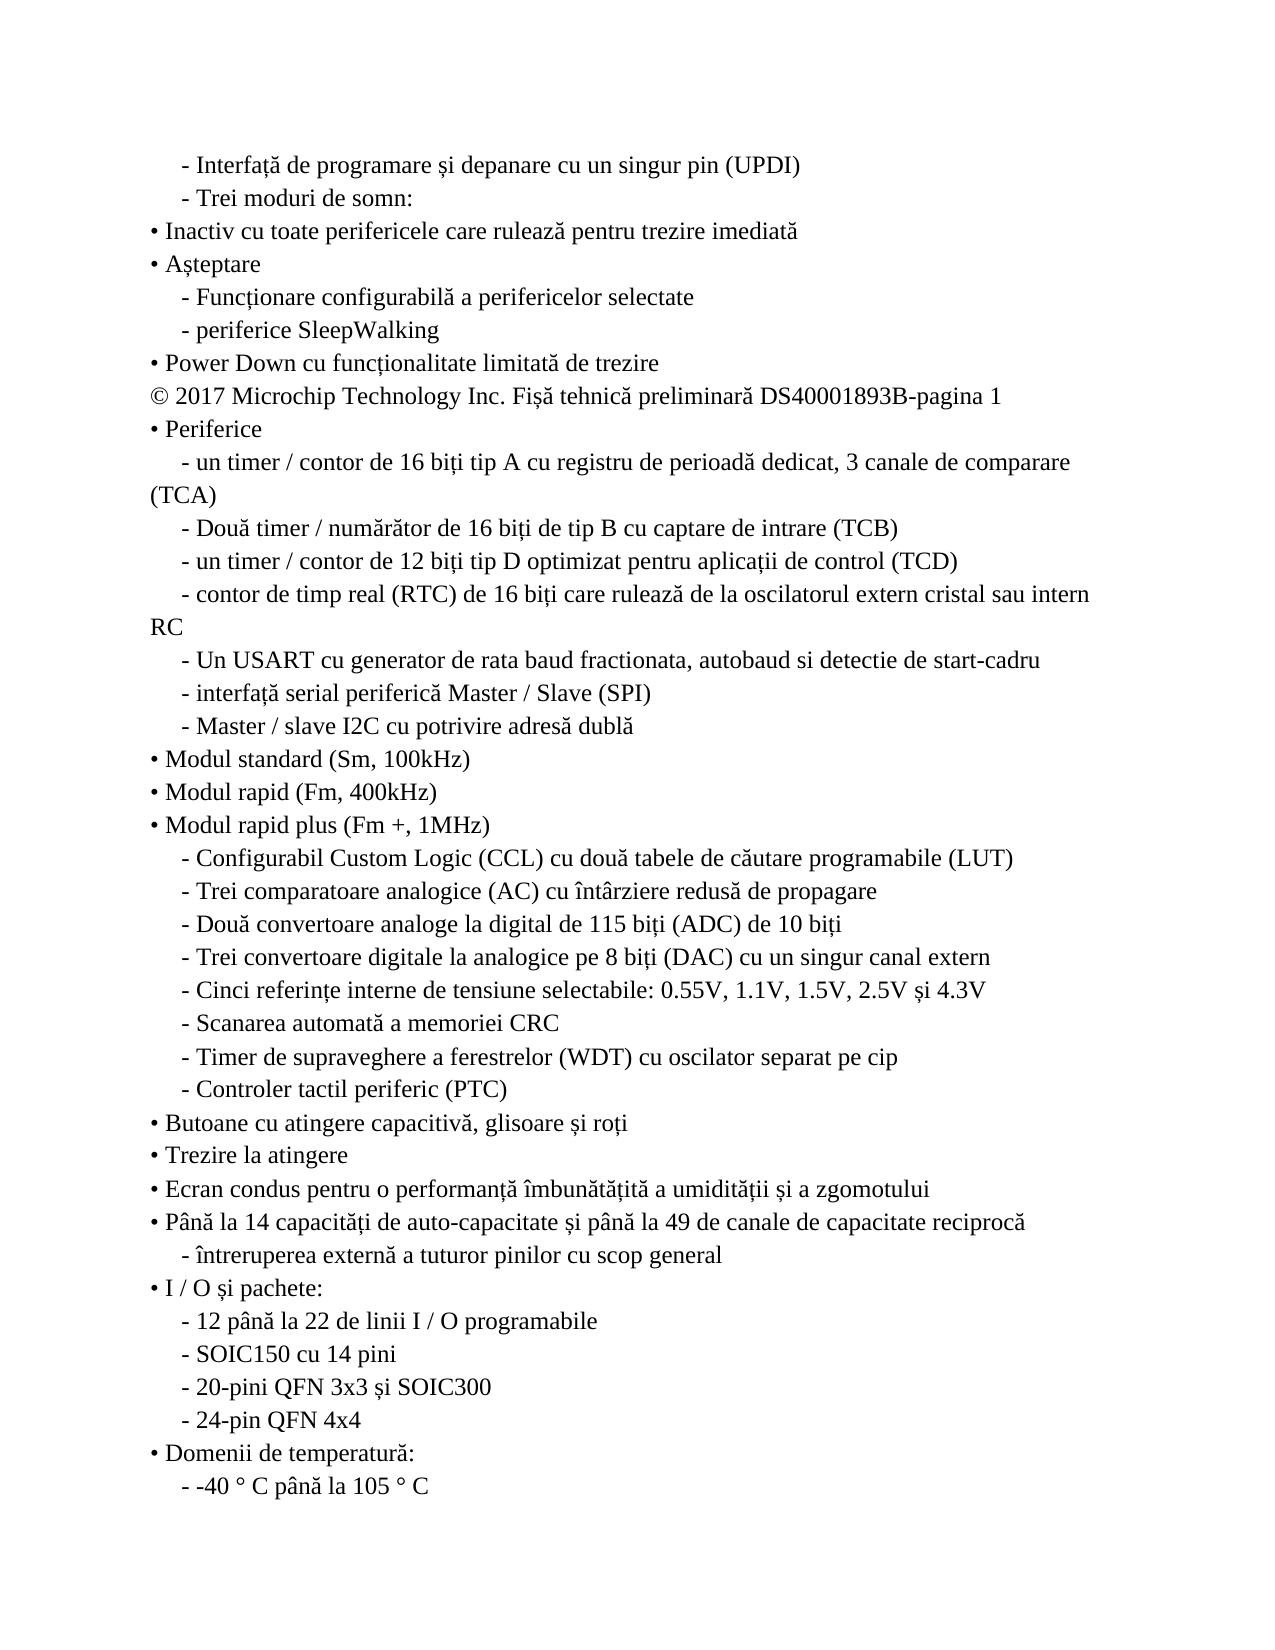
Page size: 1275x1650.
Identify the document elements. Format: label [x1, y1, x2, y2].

text [150, 150, 1125, 1499]
